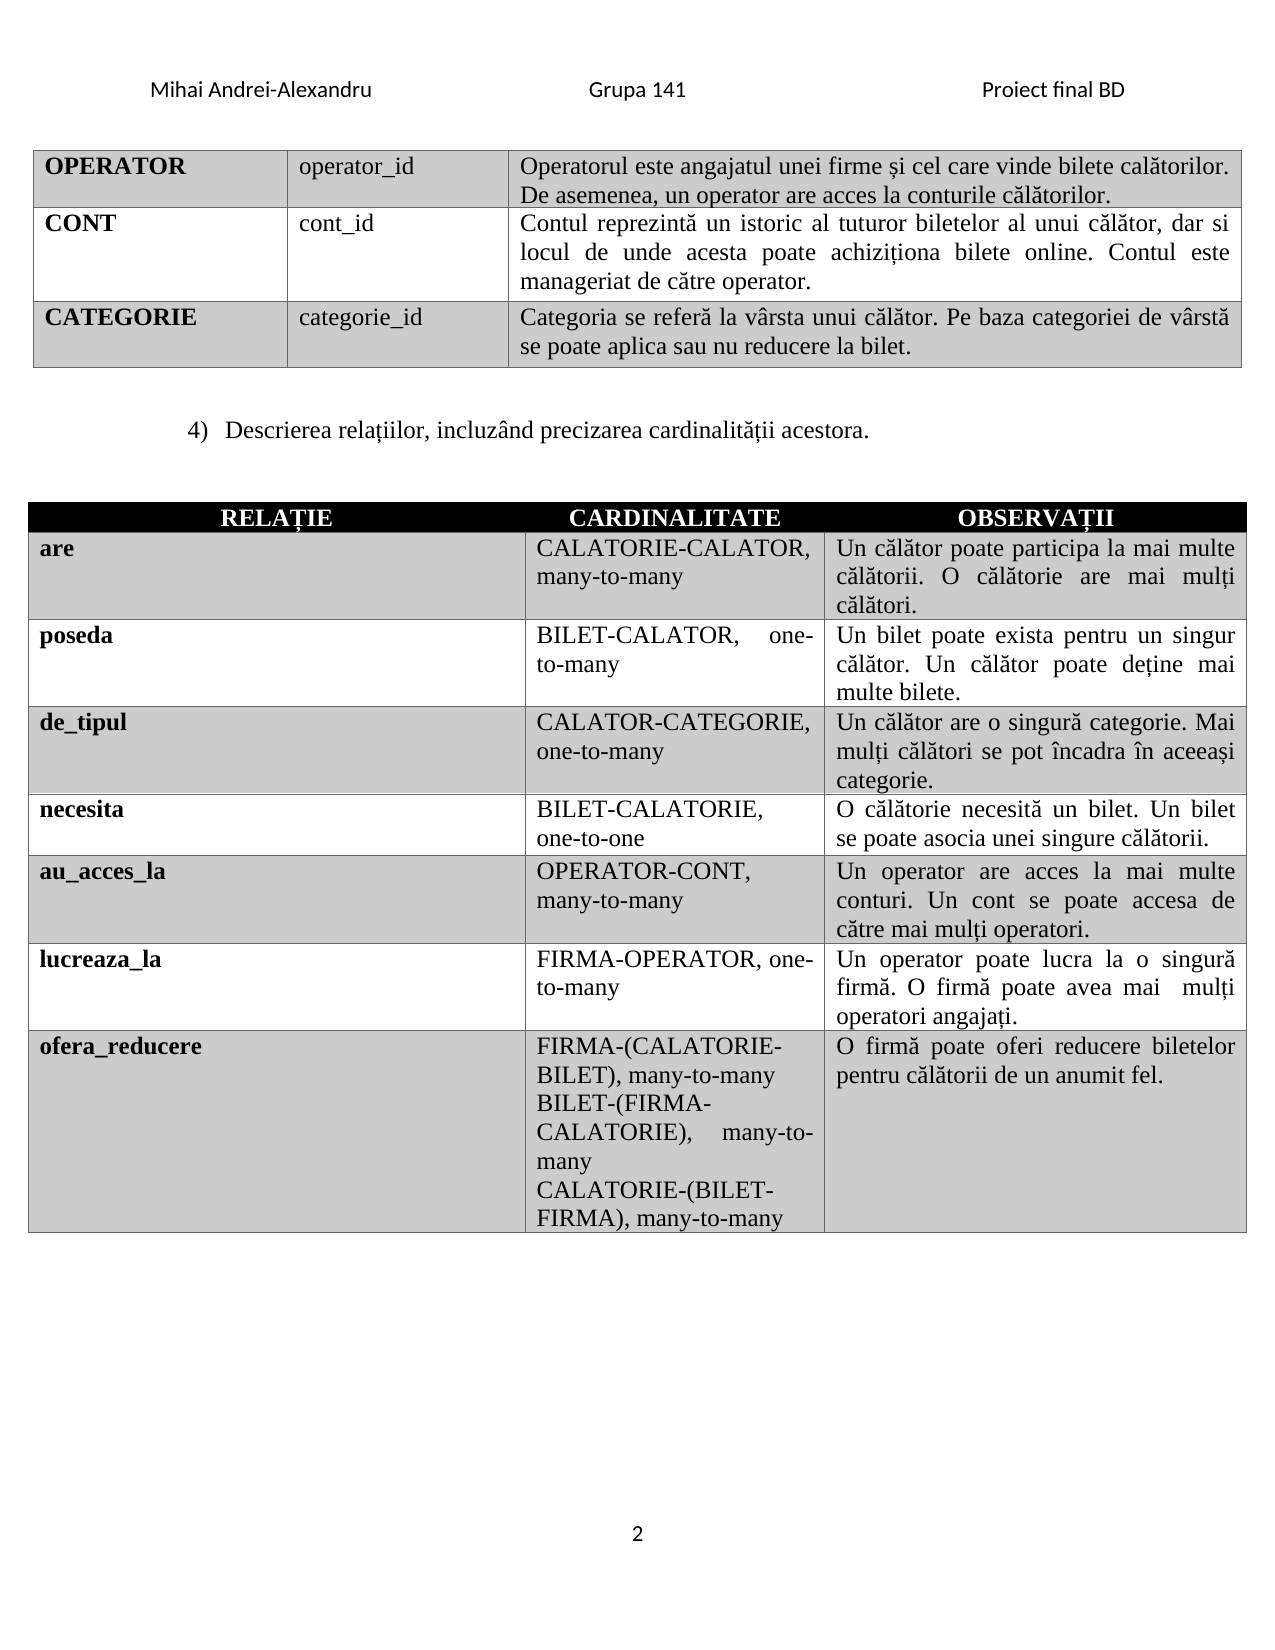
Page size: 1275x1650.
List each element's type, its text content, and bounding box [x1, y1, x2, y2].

table_cell Operatorul este angajatul unei firme și cel care vinde bilete calătorilor. De asemenea, un operator are acces la conturile călătorilor. [509, 151, 1241, 207]
table_cell CATEGORIE [34, 302, 287, 367]
table_cell de_tipul [29, 707, 525, 793]
table_cell FIRMA-(CALATORIE-BILET), many-to-many BILET-(FIRMA-CALATORIE), many-to-many CALATORIE-(BILET-FIRMA), many-to-many [526, 1031, 824, 1232]
table_cell Categoria se referă la vârsta unui călător. Pe baza categoriei de vârstă se poate aplica sau nu reducere la bilet. [509, 302, 1241, 367]
table_cell are [29, 533, 525, 619]
table_cell cont_id [288, 208, 508, 301]
table_cell Un operator are acces la mai multe conturi. Un cont se poate accesa de către mai mulți operatori. [825, 856, 1246, 943]
table_cell Un călător poate participa la mai multe călătorii. O călătorie are mai mulți călători. [825, 533, 1246, 619]
table_cell O firmă poate oferi reducere biletelor pentru călătorii de un anumit fel. [825, 1031, 1246, 1232]
table_cell au_acces_la [29, 856, 525, 943]
table_cell necesita [29, 795, 525, 855]
table_cell OPERATOR [34, 151, 287, 207]
table_cell CALATORIE-CALATOR, many-to-many [526, 533, 824, 619]
table_cell FIRMA-OPERATOR, one-to-many [526, 944, 824, 1030]
table_cell poseda [29, 620, 525, 706]
table_cell CALATOR-CATEGORIE, one-to-many [526, 707, 824, 793]
table_cell BILET-CALATOR, one-to-many [526, 620, 824, 706]
table_cell ofera_reducere [29, 1031, 525, 1232]
table_header RELAȚIE [29, 503, 525, 532]
table_cell Un bilet poate exista pentru un singur călător. Un călător poate deține mai multe bilete. [825, 620, 1246, 706]
table_cell categorie_id [288, 302, 508, 367]
table_cell CONT [34, 208, 287, 301]
table_cell OPERATOR-CONT, many-to-many [526, 856, 824, 943]
table_cell operator_id [288, 151, 508, 207]
table_cell Un călător are o singură categorie. Mai mulți călători se pot încadra în aceeași categorie. [825, 707, 1246, 793]
table_cell O călătorie necesită un bilet. Un bilet se poate asocia unei singure călătorii. [825, 795, 1246, 855]
table_cell lucreaza_la [29, 944, 525, 1030]
table_cell Un operator poate lucra la o singură firmă. O firmă poate avea mai mulți operatori angajați. [825, 944, 1246, 1030]
table_header CARDINALITATE [526, 503, 824, 532]
table_cell Contul reprezintă un istoric al tuturor biletelor al unui călător, dar si locul de unde acesta poate achiziționa bilete online. Contul este manageriat de către operator. [509, 208, 1241, 301]
table_header OBSERVAȚII [825, 503, 1246, 532]
table_cell BILET-CALATORIE, one-to-one [526, 795, 824, 855]
list Descrierea relațiilor, incluzând precizarea cardinalității acestora. [187, 416, 1125, 444]
